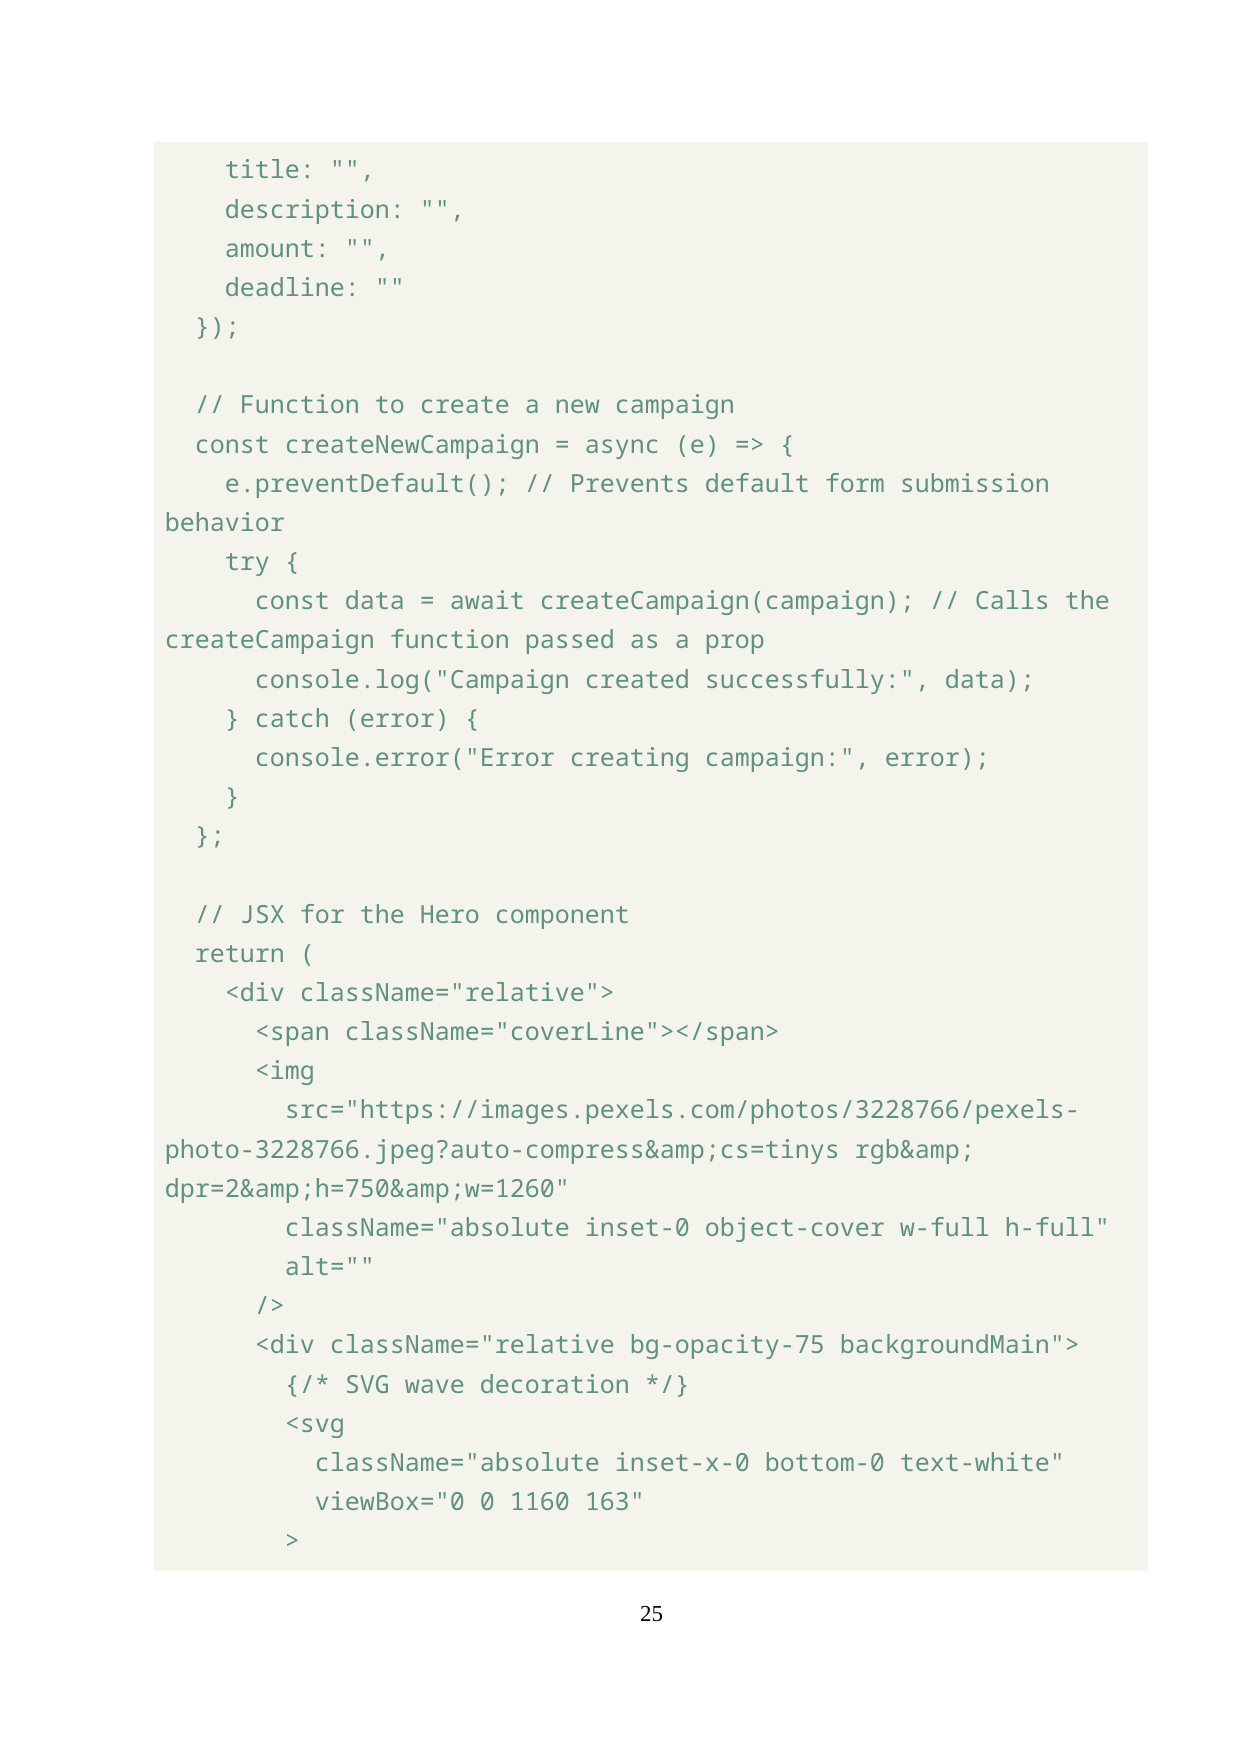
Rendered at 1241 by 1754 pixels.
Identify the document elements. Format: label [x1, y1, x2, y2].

table_header [154, 142, 1148, 1571]
